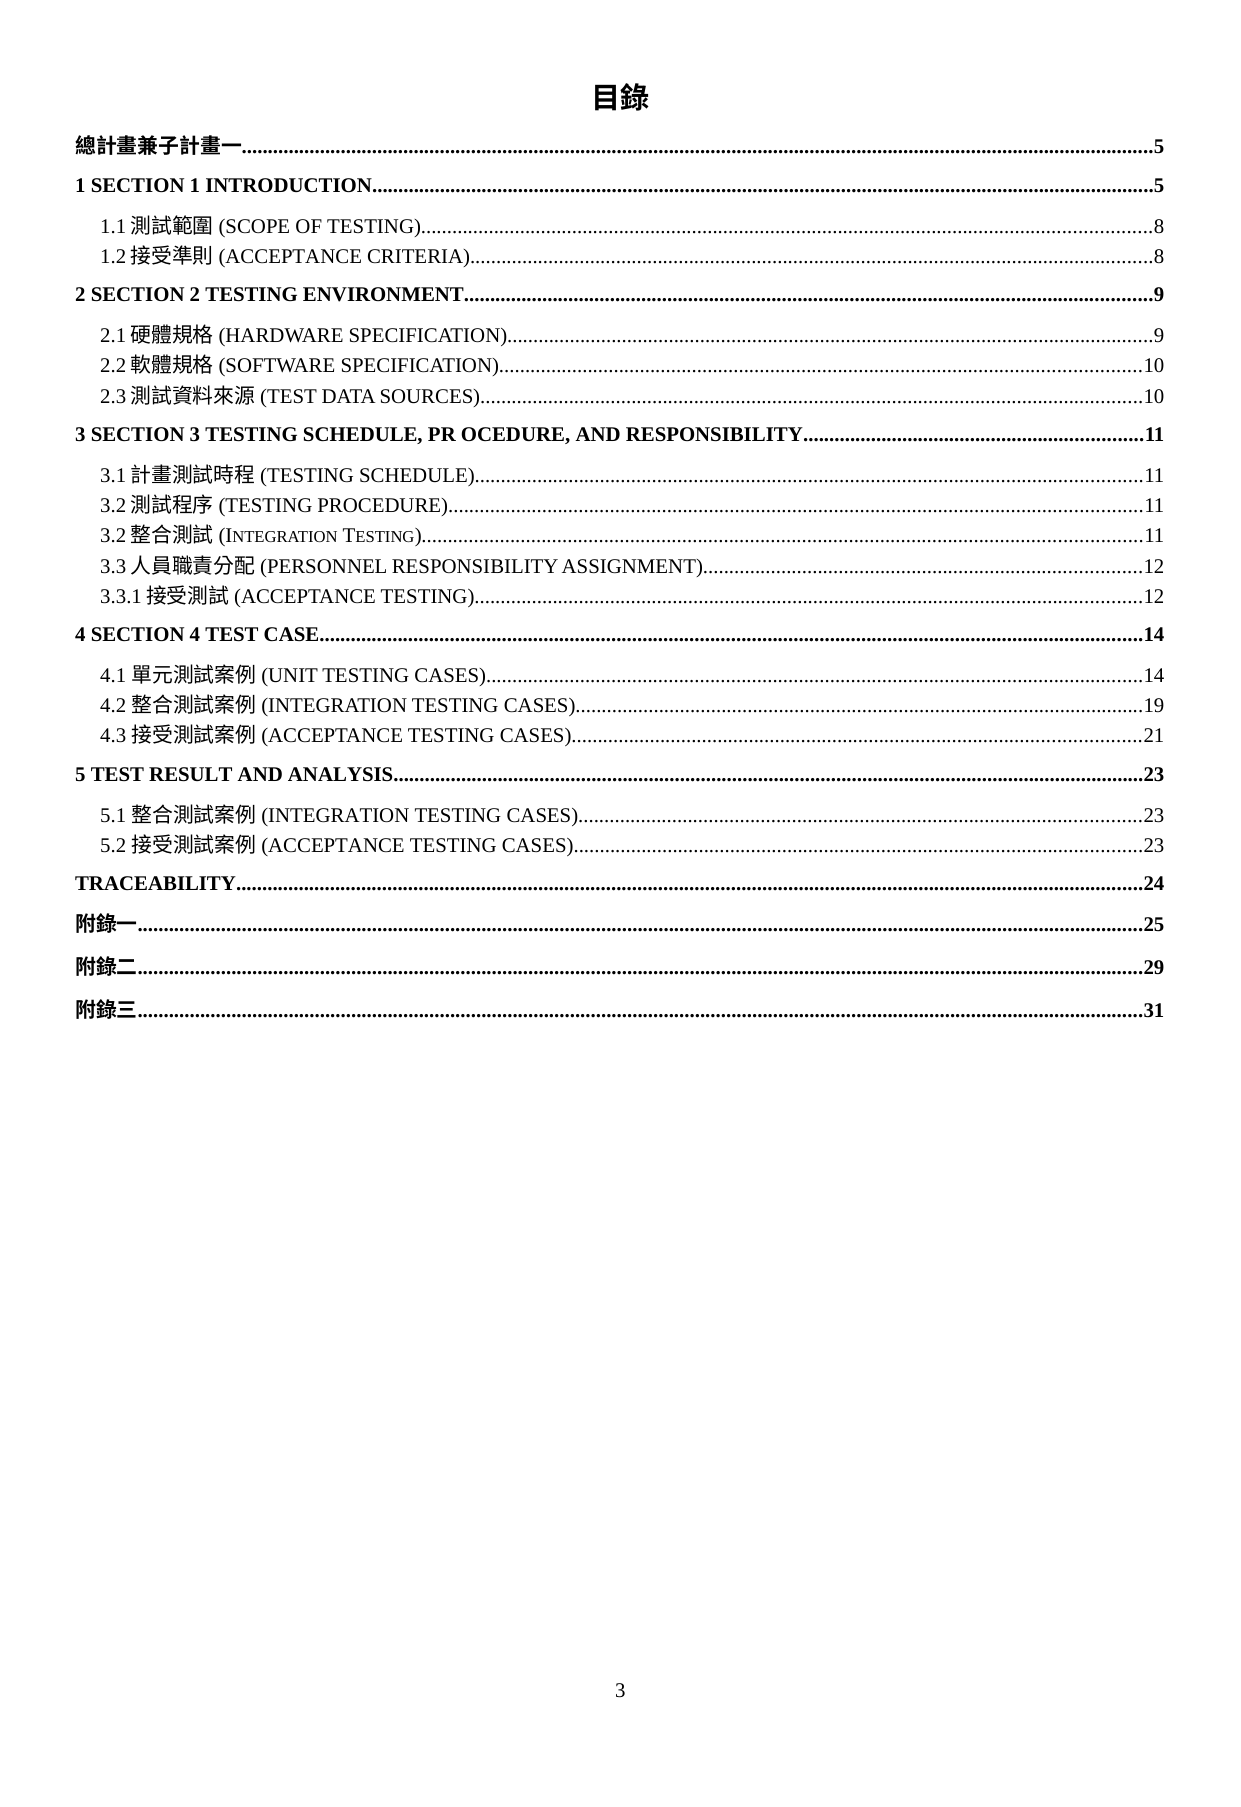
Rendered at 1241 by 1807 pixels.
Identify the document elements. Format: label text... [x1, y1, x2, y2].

text 目錄 [75, 75, 1165, 117]
text 4.2 整合測試案例 (INTEGRATION TESTING CASES) 19 [100, 688, 1165, 719]
text 1.1測試範圍 (SCOPE OF TESTING) 8 [100, 209, 1165, 239]
text 附錄一 25 [75, 907, 1165, 938]
text 2.3測試資料來源 (TEST DATA SOURCES) 10 [100, 379, 1165, 409]
text 4.1 單元測試案例 (UNIT TESTING CASES) 14 [100, 658, 1165, 688]
text 總計畫兼子計畫一 5 [75, 130, 1165, 160]
text TRACEABILITY 24 [75, 871, 1165, 895]
text 1 SECTION 1 INTRODUCTION 5 [75, 172, 1165, 197]
text 5 TEST RESULT AND ANALYSIS 23 [75, 761, 1165, 786]
text 4.3 接受測試案例 (ACCEPTANCE TESTING CASES) 21 [100, 719, 1165, 749]
text 3.2整合測試 (Integration Testing) 11 [100, 519, 1165, 549]
text 3 SECTION 3 TESTING SCHEDULE, PR OCEDURE, AND RESPONSIBILITY 11 [75, 422, 1165, 446]
text 附錄三 31 [75, 993, 1165, 1023]
text 5.2 接受測試案例 (ACCEPTANCE TESTING CASES) 23 [100, 828, 1165, 858]
text 3.3人員職責分配 (PERSONNEL RESPONSIBILITY ASSIGNMENT) 12 [100, 549, 1165, 579]
text 4 SECTION 4 TEST CASE 14 [75, 622, 1165, 646]
text 2 SECTION 2 TESTING ENVIRONMENT 9 [75, 282, 1165, 306]
text 1.2接受準則 (ACCEPTANCE CRITERIA) 8 [100, 239, 1165, 269]
text 附錄二 29 [75, 950, 1165, 980]
text 5.1 整合測試案例 (INTEGRATION TESTING CASES) 23 [100, 798, 1165, 828]
text 3.2測試程序 (TESTING PROCEDURE) 11 [100, 488, 1165, 519]
text 2.1硬體規格 (HARDWARE SPECIFICATION) 9 [100, 318, 1165, 349]
text 3.3.1接受測試 (ACCEPTANCE TESTING) 12 [100, 579, 1165, 609]
text 2.2軟體規格 (SOFTWARE SPECIFICATION) 10 [100, 349, 1165, 379]
text 3.1計畫測試時程 (TESTING SCHEDULE) 11 [100, 458, 1165, 488]
